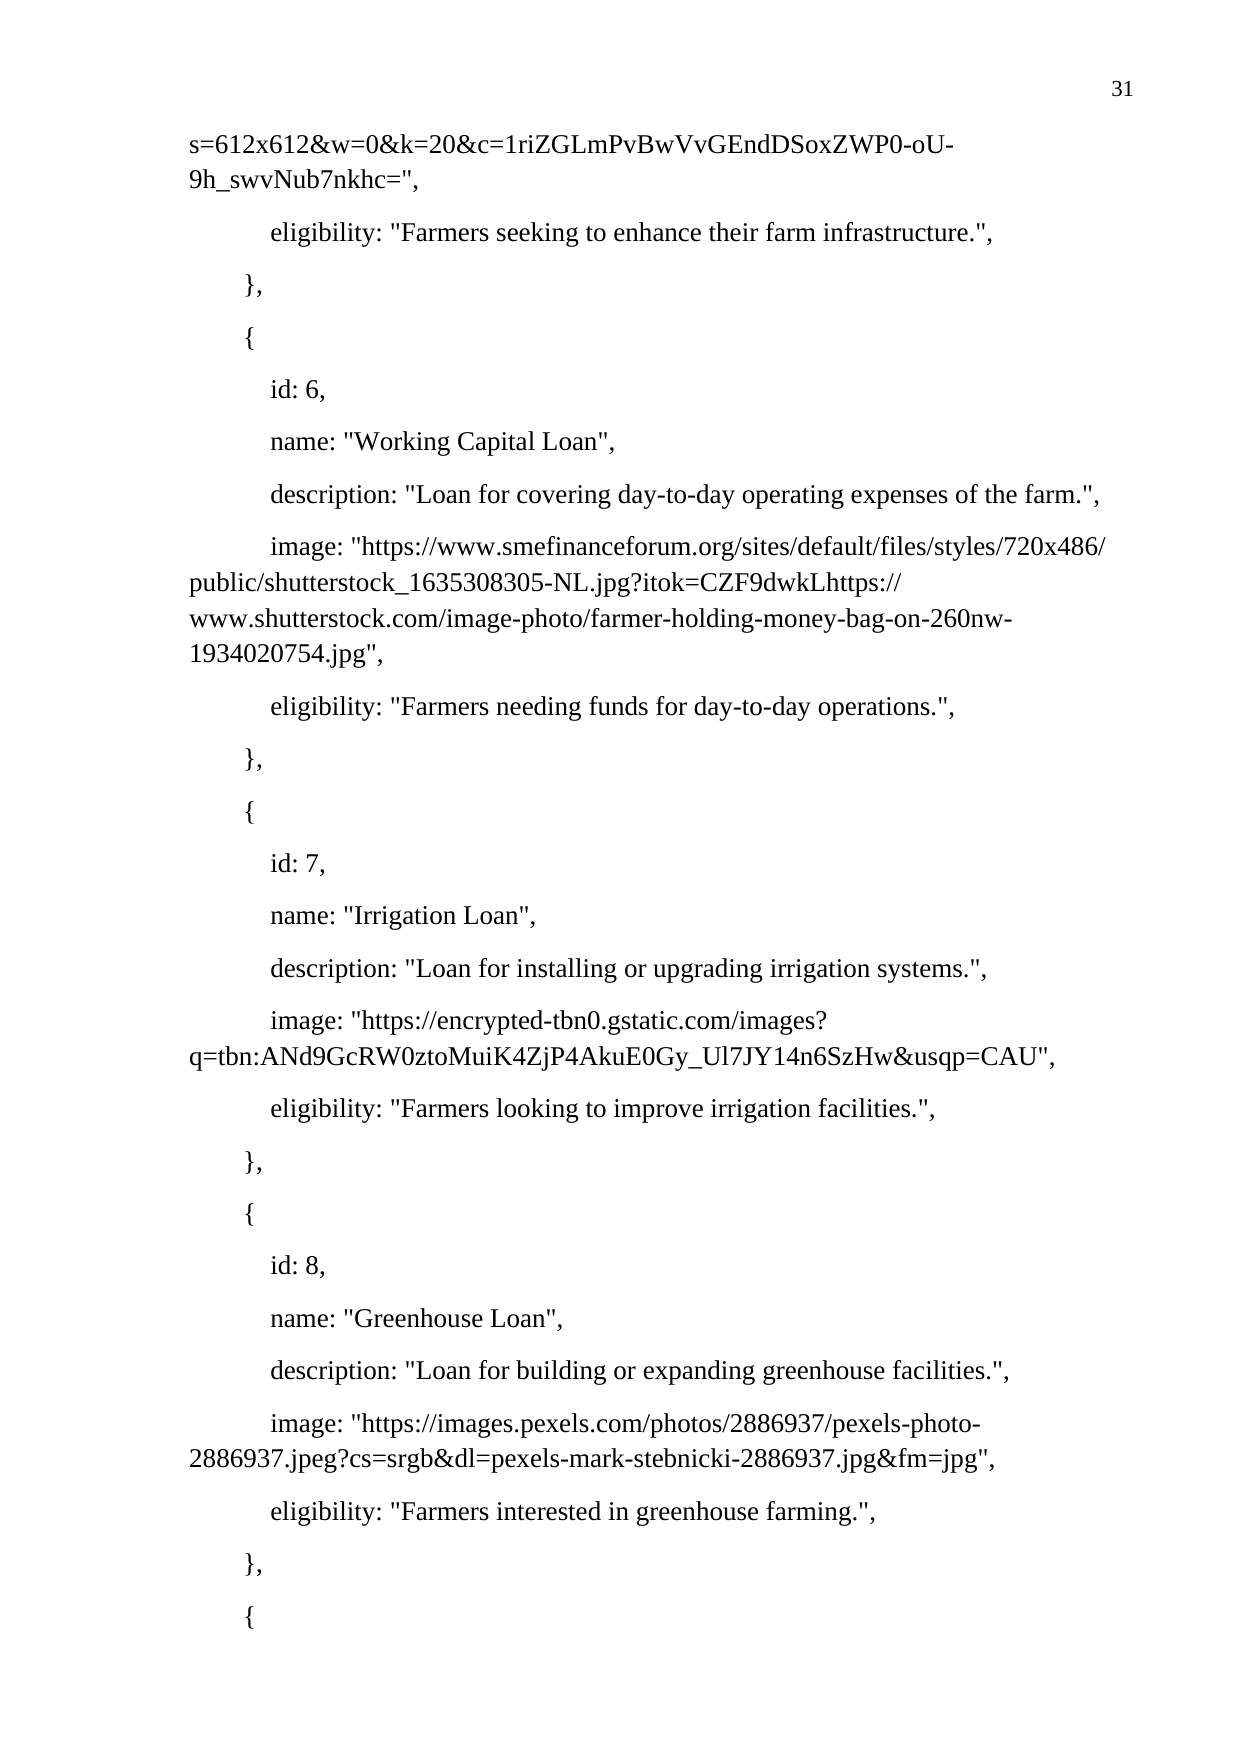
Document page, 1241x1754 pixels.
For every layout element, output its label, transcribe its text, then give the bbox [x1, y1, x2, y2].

text }, [189, 268, 1134, 299]
text image: "https://encrypted-tbn0.gstatic.com/images?q=tbn:ANd9GcRW0ztoMuiK4ZjP4AkuE0Gy_Ul7JY14n6SzHw&usqp=CAU", [189, 1004, 1134, 1071]
text id: 6, [189, 373, 1134, 404]
text image: "https://www.smefinanceforum.org/sites/default/files/styles/720x486/public/shutterstock_1635308305-NL.jpg?itok=CZF9dwkLhttps://www.shutterstock.com/image-photo/farmer-holding-money-bag-on-260nw-1934020754.jpg", [189, 530, 1134, 668]
text id: 7, [189, 847, 1134, 878]
text eligibility: "Farmers seeking to enhance their farm infrastructure.", [189, 216, 1134, 247]
text eligibility: "Farmers needing funds for day-to-day operations.", [189, 690, 1134, 721]
text eligibility: "Farmers looking to improve irrigation facilities.", [189, 1092, 1134, 1123]
text }, [189, 1145, 1134, 1176]
text { [189, 1197, 1134, 1228]
text description: "Loan for building or expanding greenhouse facilities.", [189, 1354, 1134, 1385]
text name: "Working Capital Loan", [189, 425, 1134, 457]
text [189, 128, 1134, 194]
text name: "Irrigation Loan", [189, 899, 1134, 931]
text image: "https://images.pexels.com/photos/2886937/pexels-photo-2886937.jpeg?cs=srgb&dl=pexels-mark-stebnicki-2886937.jpg&fm=jpg", [189, 1407, 1134, 1473]
text { [189, 794, 1134, 826]
text { [189, 321, 1134, 352]
text { [189, 1599, 1134, 1631]
text }, [189, 1547, 1134, 1578]
text name: "Greenhouse Loan", [189, 1302, 1134, 1333]
text eligibility: "Farmers interested in greenhouse farming.", [189, 1495, 1134, 1526]
text id: 8, [189, 1249, 1134, 1281]
text description: "Loan for installing or upgrading irrigation systems.", [189, 952, 1134, 983]
text }, [189, 742, 1134, 773]
text description: "Loan for covering day-to-day operating expenses of the farm.", [189, 478, 1134, 509]
